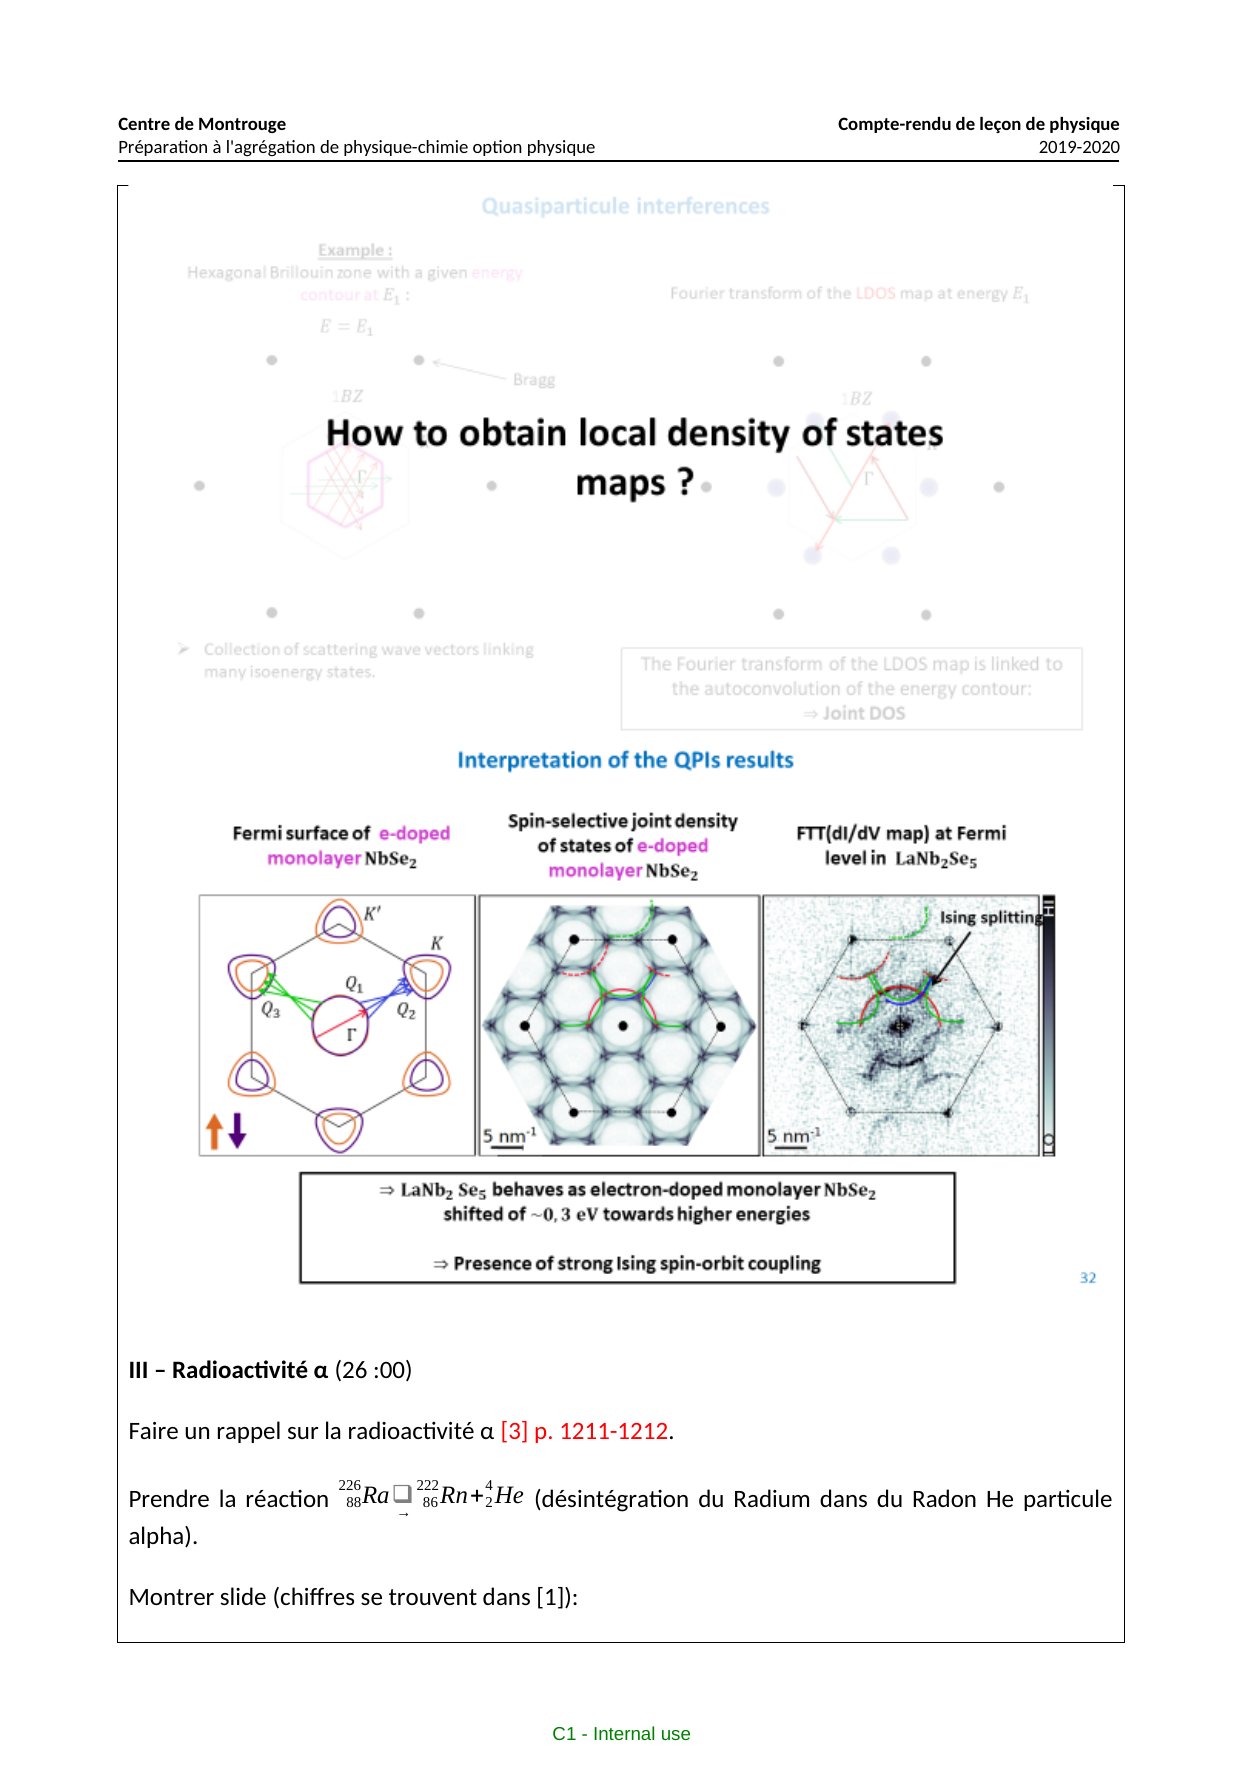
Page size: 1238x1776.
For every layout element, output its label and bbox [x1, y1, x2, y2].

picture [128, 185, 1113, 1294]
table_cell [118, 186, 1124, 1642]
